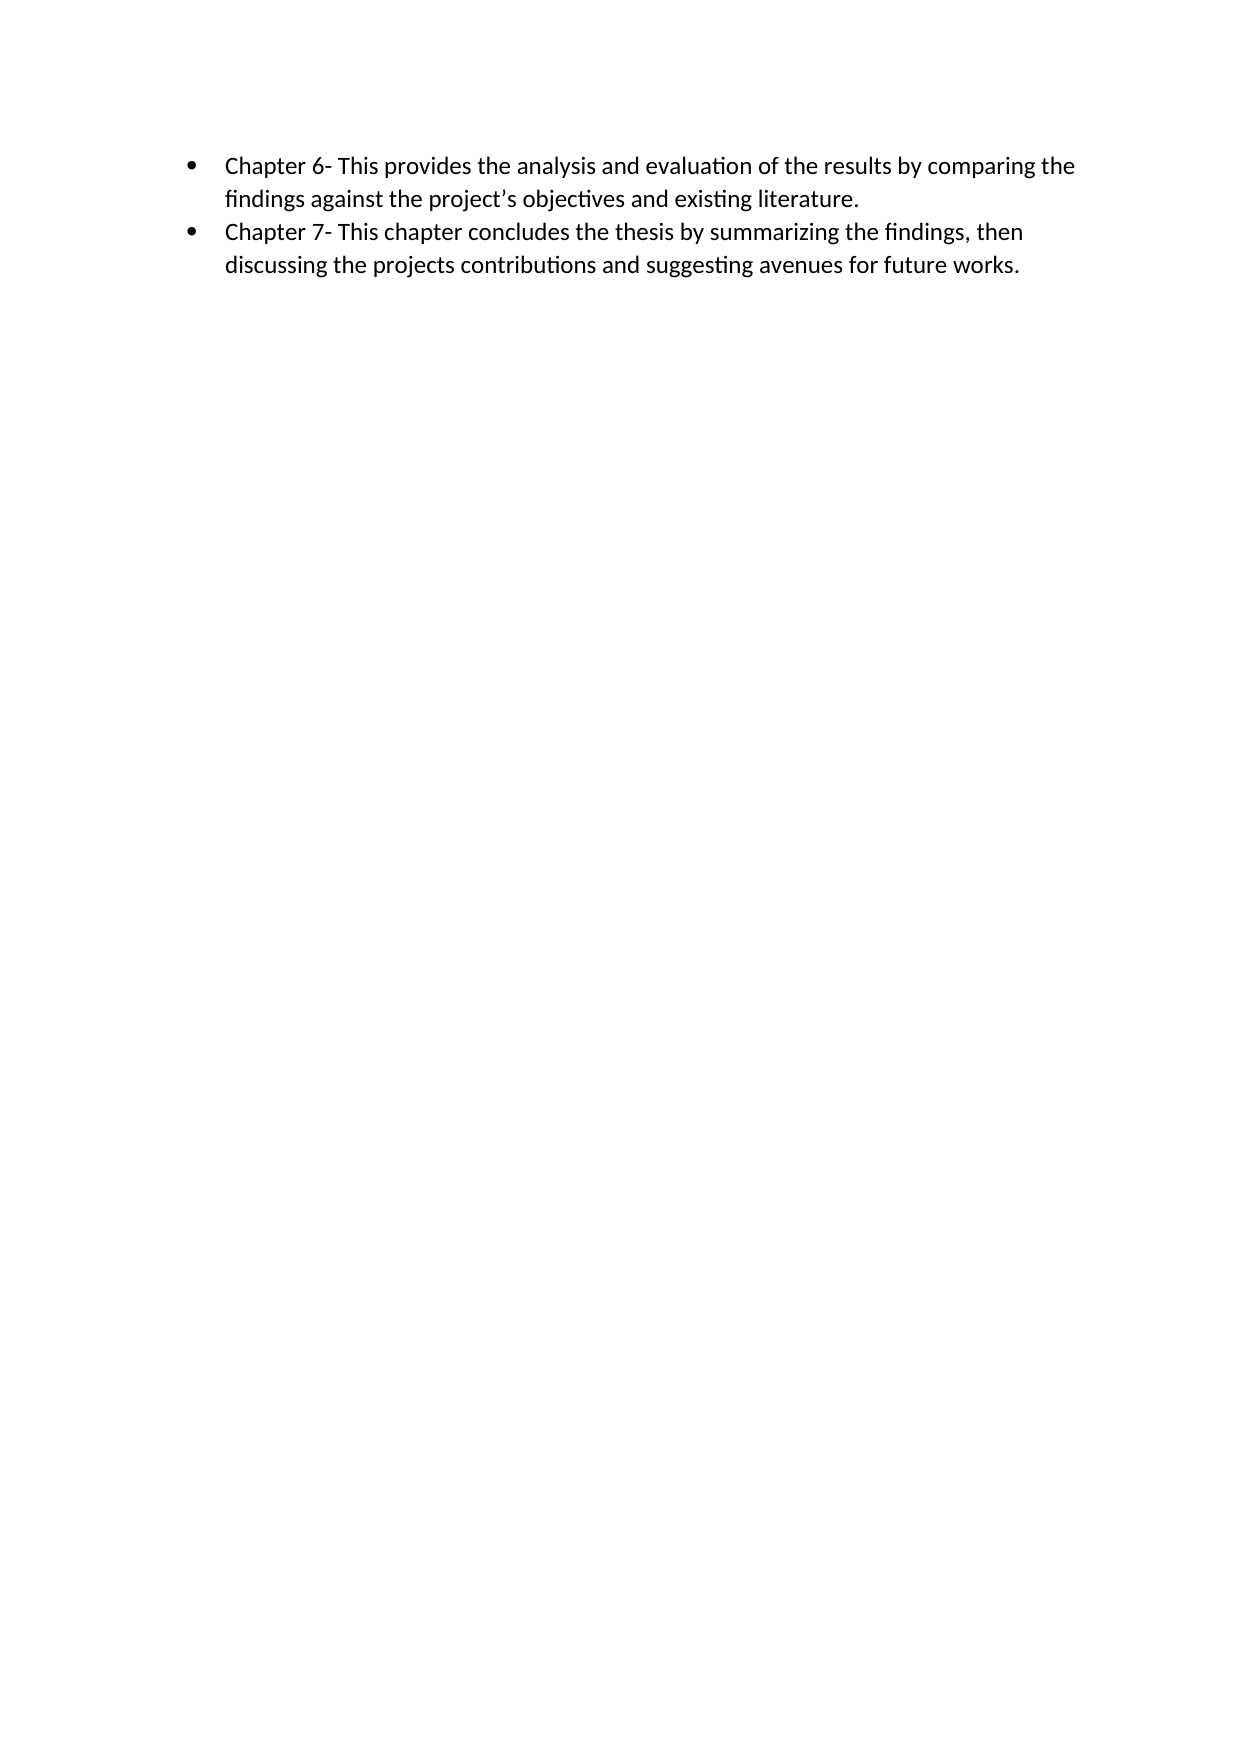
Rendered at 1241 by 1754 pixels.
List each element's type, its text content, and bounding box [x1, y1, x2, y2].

list Chapter 7- This chapter concludes the thesis by summarizing the findings, then discussing the projects contributions and suggesting avenues for future works. [187, 216, 1090, 279]
list Chapter 6- This provides the analysis and evaluation of the results by comparing the findings against the project’s objectives and existing literature. [187, 150, 1090, 213]
